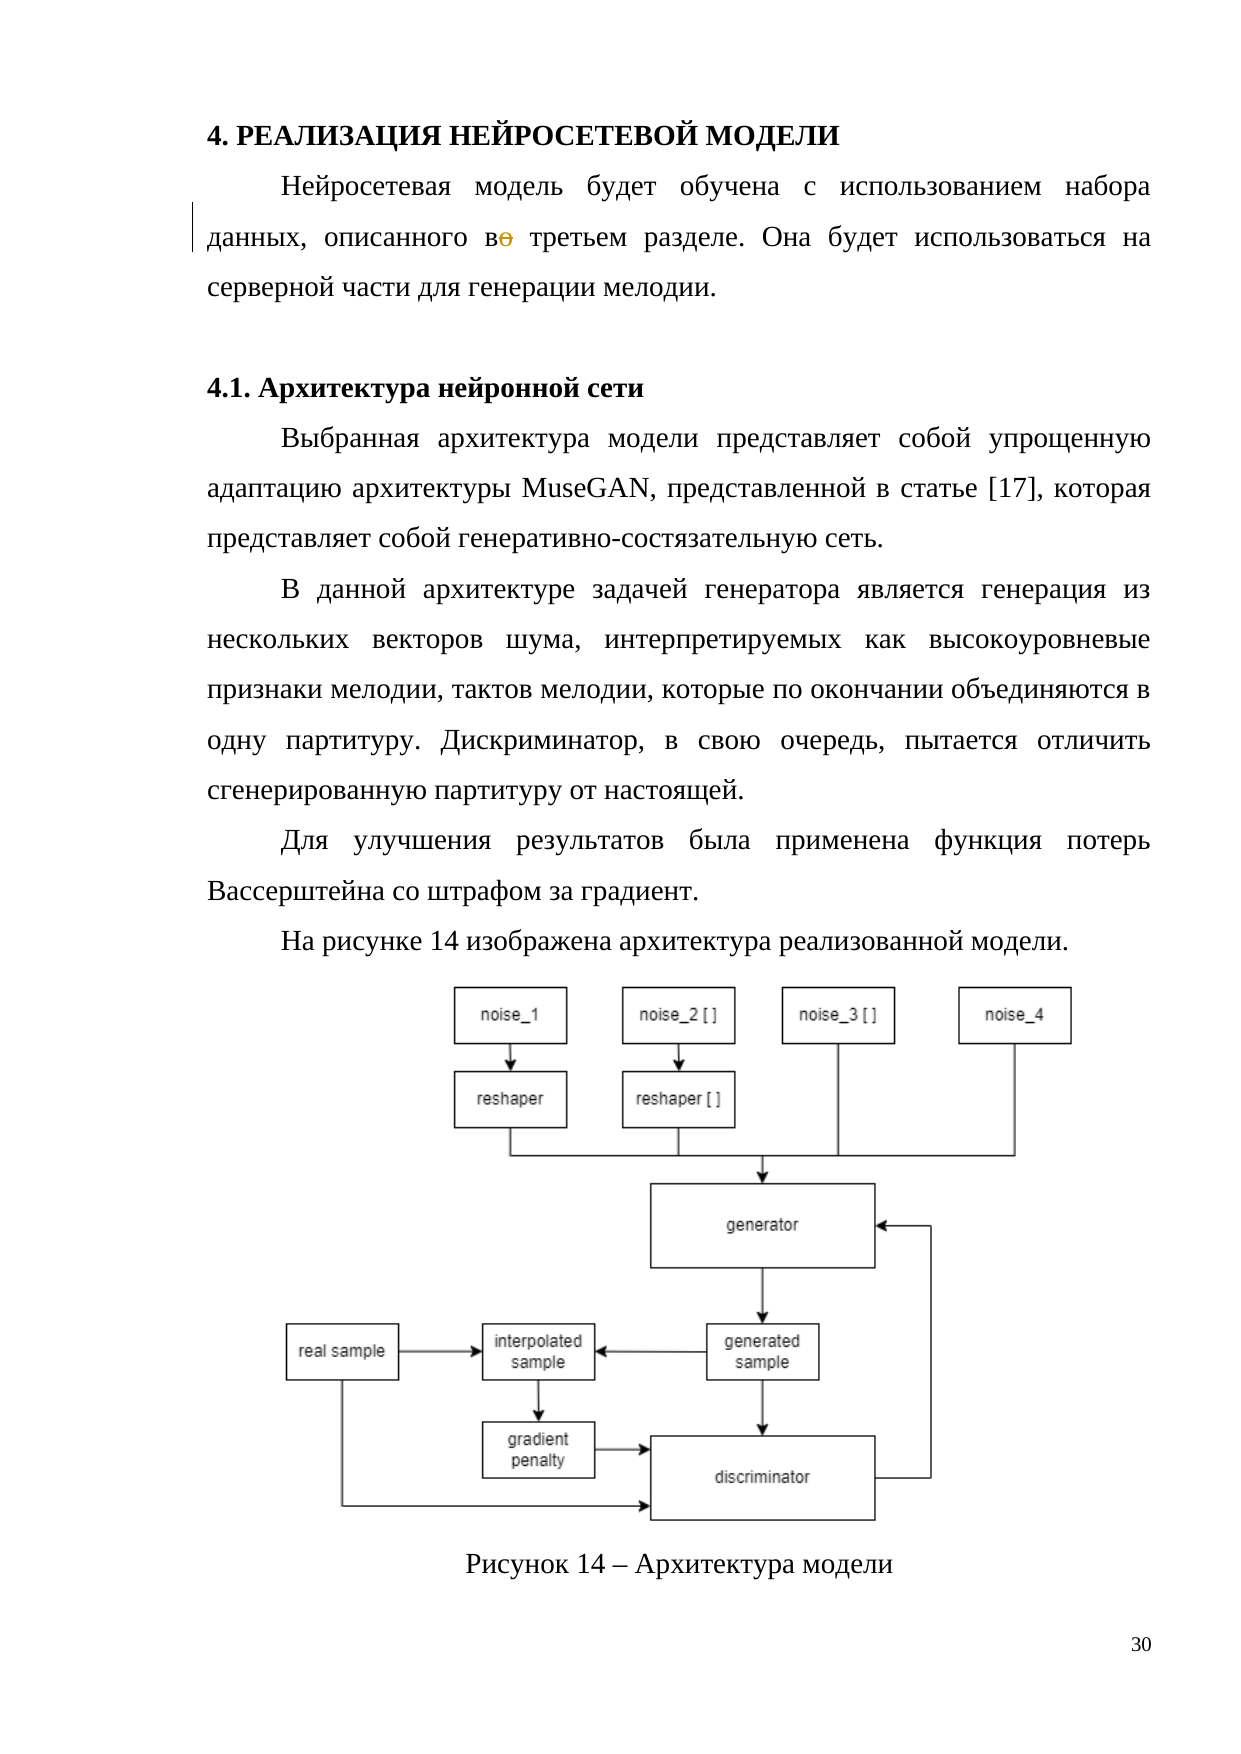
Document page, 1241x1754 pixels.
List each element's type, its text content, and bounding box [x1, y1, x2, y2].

subtitle 4.1. Архитектура нейронной сети [207, 370, 1152, 403]
text В данной архитектуре задачей генератора является генерация из нескольких векторов шума, интерпретируемых как высокоуровневые признаки мелодии, тактов мелодии, которые по окончании объединяются в одну партитуру. Дискриминатор, в свою очередь, пытается отличить сгенерированную партитуру от настоящей. [207, 571, 1152, 806]
subtitle 4. РЕАЛИЗАЦИЯ НЕЙРОСЕТЕВОЙ МОДЕЛИ [207, 118, 1152, 152]
text На рисунке 14 изображена архитектура реализованной модели. [207, 923, 1152, 957]
text Нейросетевая модель будет обучена с использованием набора данных, описанного в третьем разделе. Она будет использоваться на серверной части для генерации мелодии. [207, 168, 1152, 303]
text Выбранная архитектура модели представляет собой упрощенную адаптацию архитектуры MuseGAN, представленной в статье [17], которая представляет собой генеративно-состязательную сеть. [207, 420, 1152, 554]
text Рисунок 14 – Архитектура модели [207, 1547, 1152, 1580]
picture [272, 973, 1086, 1535]
text Для улучшения результатов была применена функция потерь Вассерштейна со штрафом за градиент. [207, 822, 1152, 906]
